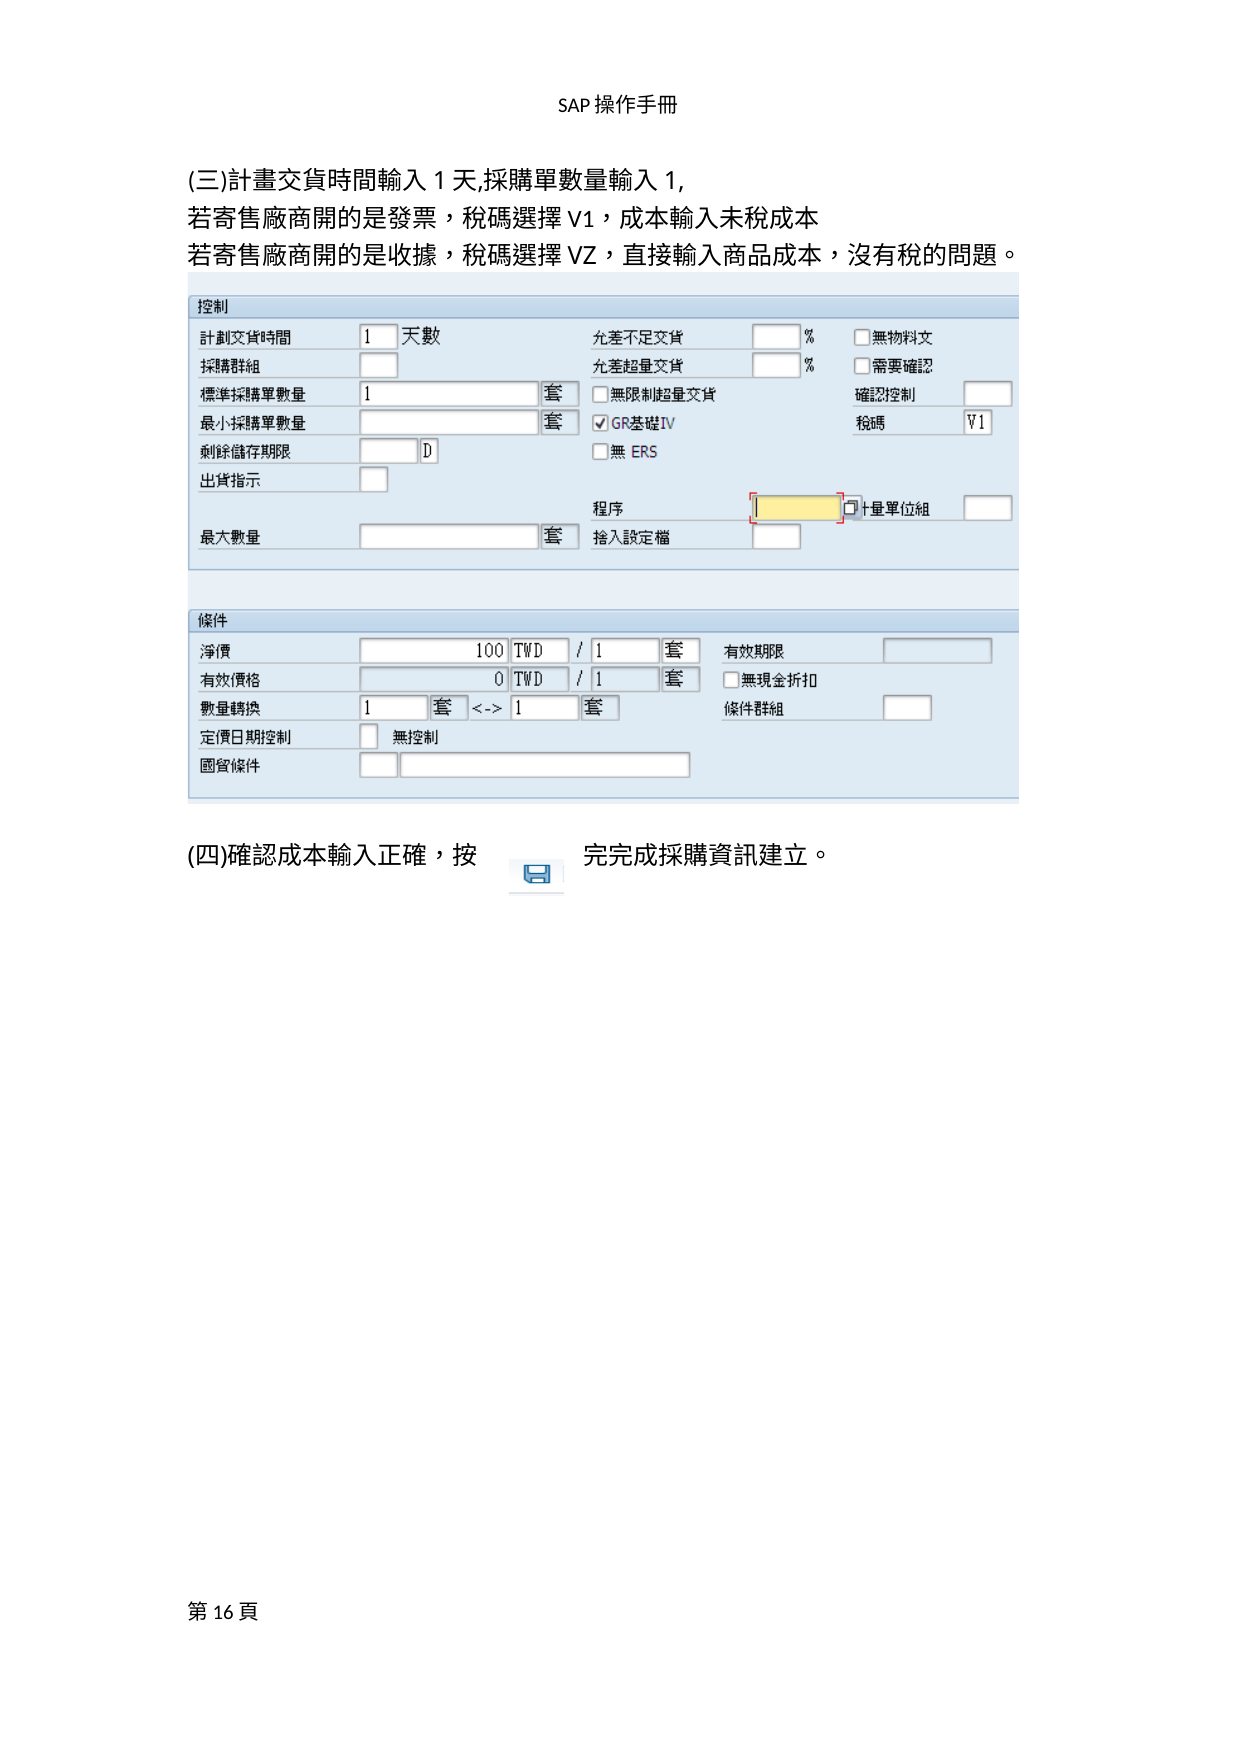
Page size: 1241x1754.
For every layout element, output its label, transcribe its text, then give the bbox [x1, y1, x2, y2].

picture [508, 858, 565, 896]
text (四)確認成本輸入正確，按完完成採購資訊建立。 [187, 835, 1053, 872]
picture [187, 272, 1019, 804]
text 若寄售廠商開的是收據，稅碼選擇VZ，直接輸入商品成本，沒有稅的問題。 [187, 235, 1053, 272]
text (三)計畫交貨時間輸入1天,採購單數量輸入1, [187, 160, 1053, 197]
text 若寄售廠商開的是發票，稅碼選擇V1，成本輸入未稅成本 [187, 197, 1053, 235]
